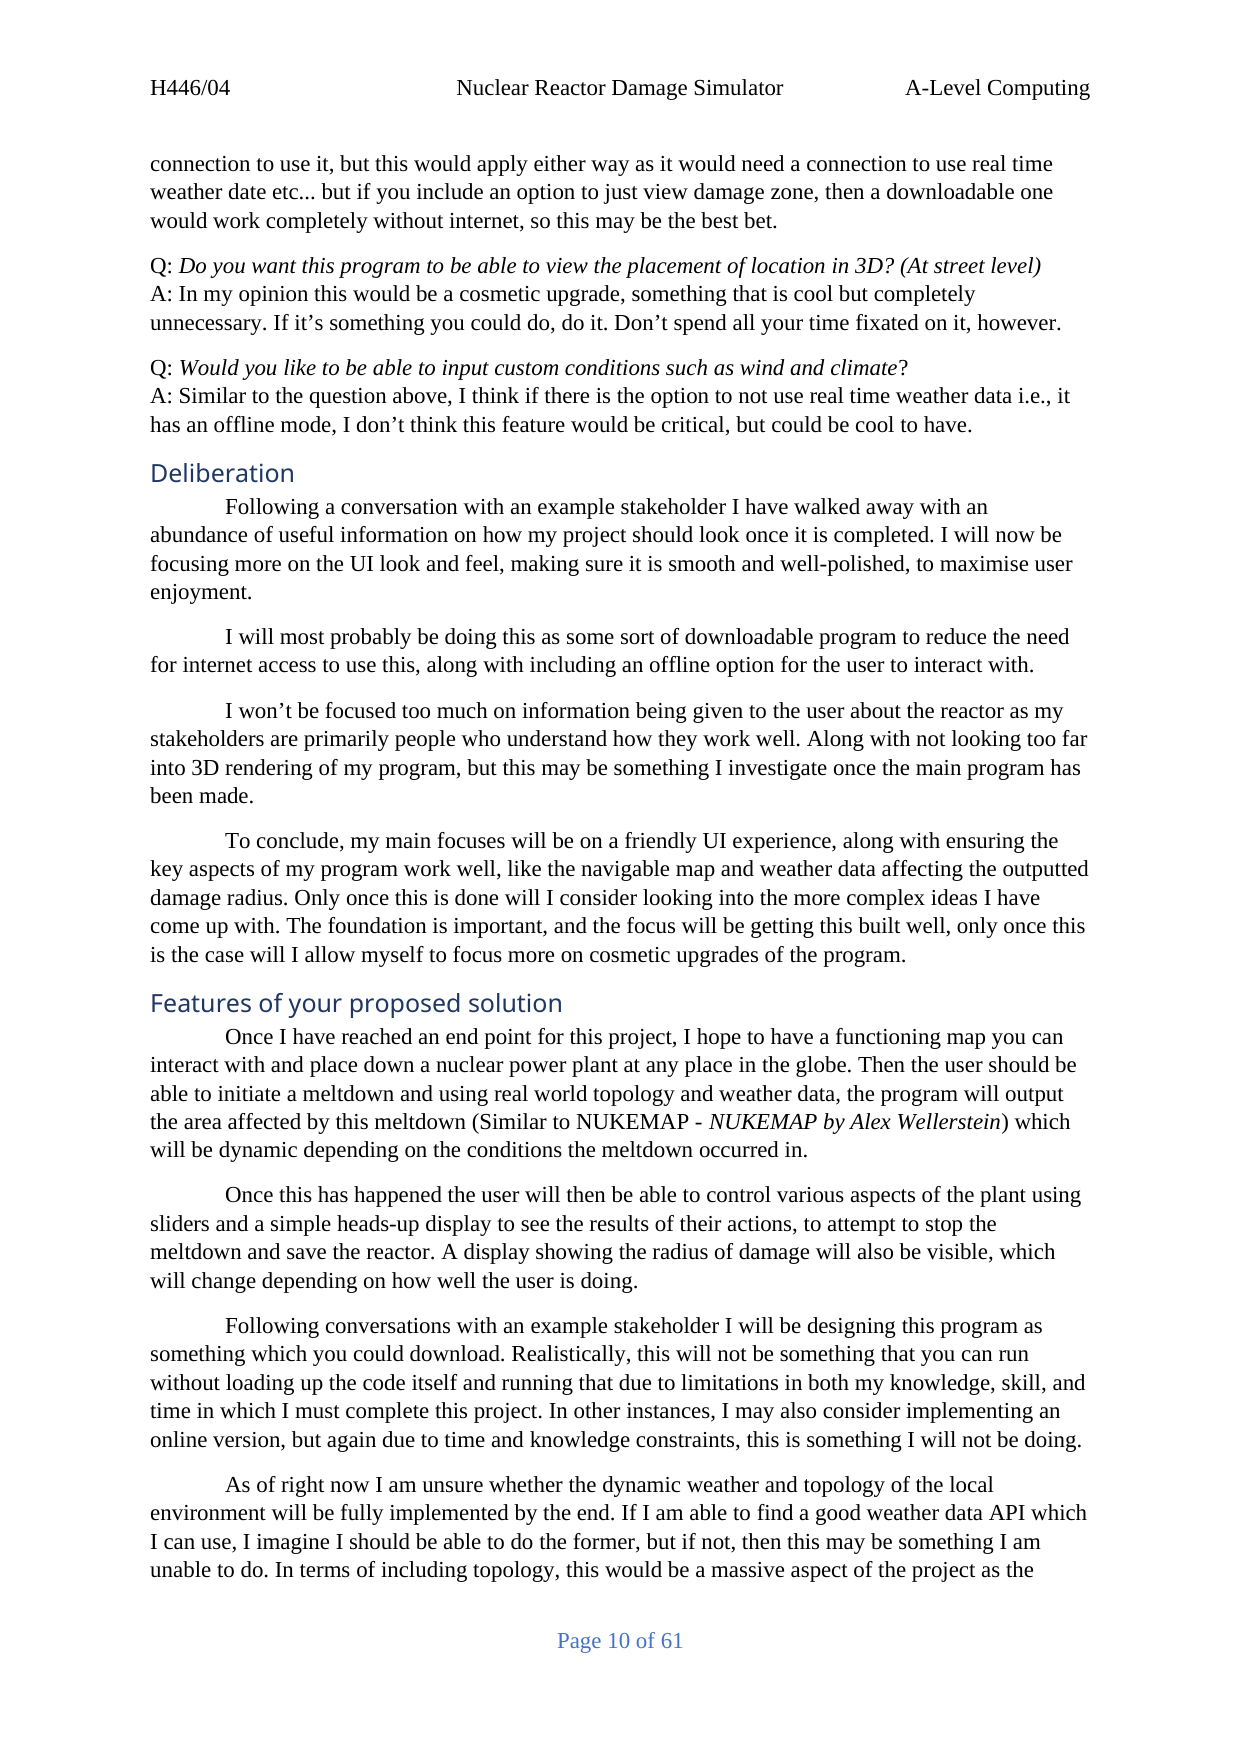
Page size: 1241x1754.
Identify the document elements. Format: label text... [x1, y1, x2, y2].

text I won’t be focused too much on information being given to the user about the reactor as my stakeholders are primarily people who understand how they work well. Along with not looking too far into 3D rendering of my program, but this may be something I investigate once the main program has been made. [150, 697, 1090, 808]
text Once this has happened the user will then be able to control various aspects of the plant using sliders and a simple heads-up display to see the results of their actions, to attempt to stop the meltdown and save the reactor. A display showing the radius of damage will also be visible, which will change depending on how well the user is doing. [150, 1182, 1090, 1293]
text Q: Do you want this program to be able to view the placement of location in 3D? (At street level) A: In my opinion this would be a cosmetic upgrade, something that is cool but completely unnecessary. If it’s something you could do, do it. Don’t spend all your time fixated on it, however. [150, 252, 1090, 335]
text Following a conversation with an example stakeholder I have walked away with an abundance of useful information on how my project should look once it is completed. I will now be focusing more on the UI look and feel, making sure it is smooth and well-polished, to maximise user enjoyment. [150, 493, 1090, 604]
text Once I have reached an end point for this project, I hope to have a functioning map you can interact with and place down a nuclear power plant at any place in the globe. Then the user should be able to initiate a meltdown and using real world topology and weather data, the program will output the area affected by this meltdown (Similar to NUKEMAP - NUKEMAP by Alex Wellerstein) which will be dynamic depending on the conditions the meltdown occurred in. [150, 1023, 1090, 1163]
text Q: Would you like to be able to input custom conditions such as wind and climate? A: Similar to the question above, I think if there is the option to not use real time weather data i.e., it has an offline mode, I don’t think this feature would be critical, but could be cool to have. [150, 354, 1090, 437]
text Following conversations with an example stakeholder I will be designing this program as something which you could download. Realistically, this will not be something that you can run without loading up the code itself and running that due to limitations in both my knowledge, skill, and time in which I must complete this project. In other instances, I may also consider implementing an online version, but again due to time and knowledge constraints, this is something I will not be doing. [150, 1312, 1090, 1452]
text To conclude, my main focuses will be on a friendly UI experience, along with ensuring the key aspects of my program work well, like the navigable map and weather data affecting the outputted damage radius. Only once this is done will I consider looking into the more complex ideas I have come up with. The foundation is important, and the focus will be getting this built well, only once this is the case will I allow myself to focus more on cosmetic upgrades of the program. [150, 827, 1090, 967]
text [150, 150, 1090, 233]
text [150, 1471, 1090, 1582]
text I will most probably be doing this as some sort of downloadable program to reduce the need for internet access to use this, along with including an offline option for the user to interact with. [150, 623, 1090, 678]
subtitle Features of your proposed solution [150, 986, 1090, 1020]
subtitle Deliberation [150, 456, 1090, 490]
